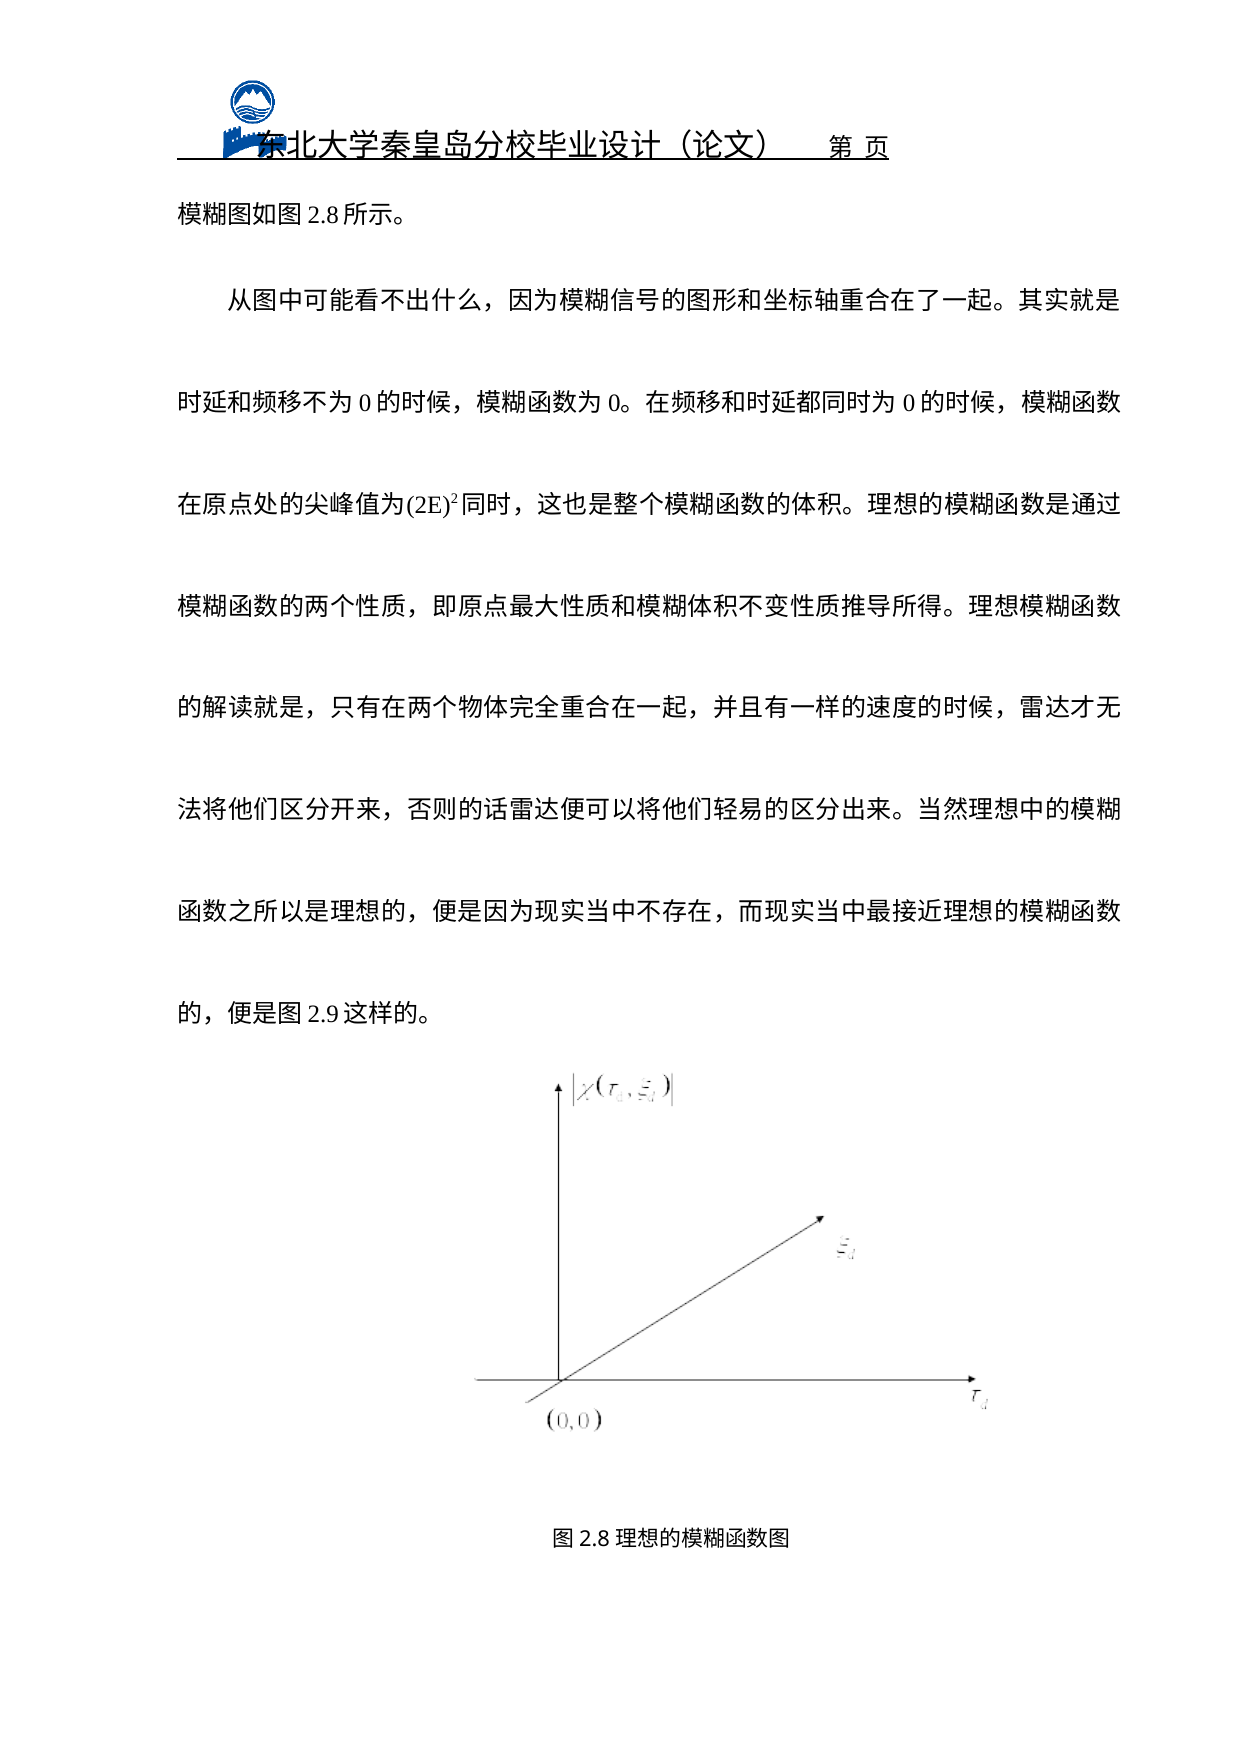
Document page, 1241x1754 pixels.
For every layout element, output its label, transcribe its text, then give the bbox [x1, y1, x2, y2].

text 图2.8 理想的模糊函数图 [177, 1519, 1122, 1553]
text 从图中可能看不出什么，因为模糊信号的图形和坐标轴重合在了一起。其实就是时延和频移不为0的时候，模糊函数为0。在频移和时延都同时为0的时候，模糊函数在原点处的尖峰值为(2E)2同时，这也是整个模糊函数的体积。理想的模糊函数是通过模糊函数的两个性质，即原点最大性质和模糊体积不变性质推导所得。理想模糊函数的解读就是，只有在两个物体完全重合在一起，并且有一样的速度的时候，雷达才无法将他们区分开来，否则的话雷达便可以将他们轻易的区分出来。当然理想中的模糊函数之所以是理想的，便是因为现实当中不存在，而现实当中最接近理想的模糊函数的，便是图2.9这样的。 [177, 264, 1122, 1046]
picture [214, 79, 292, 158]
